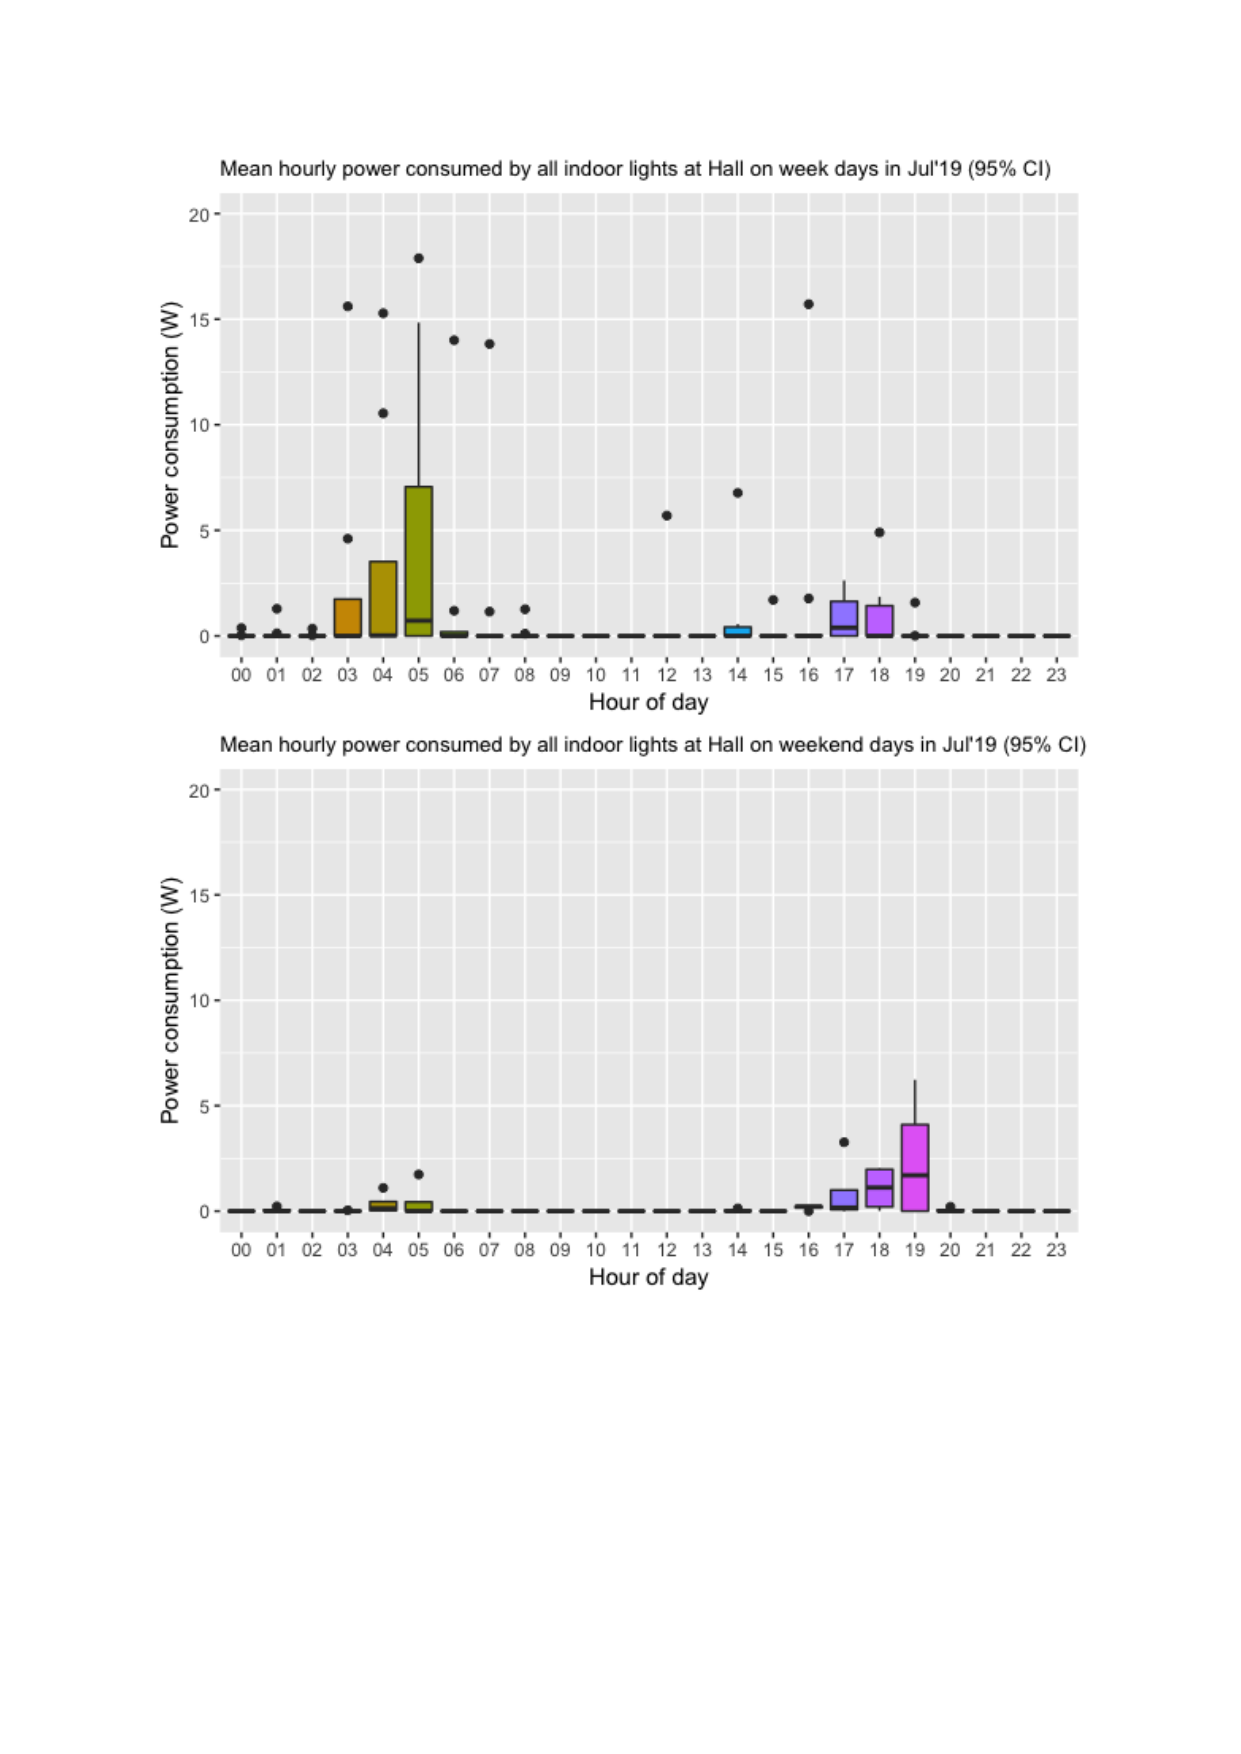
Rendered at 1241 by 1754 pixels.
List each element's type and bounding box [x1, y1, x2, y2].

picture [150, 150, 1090, 1301]
